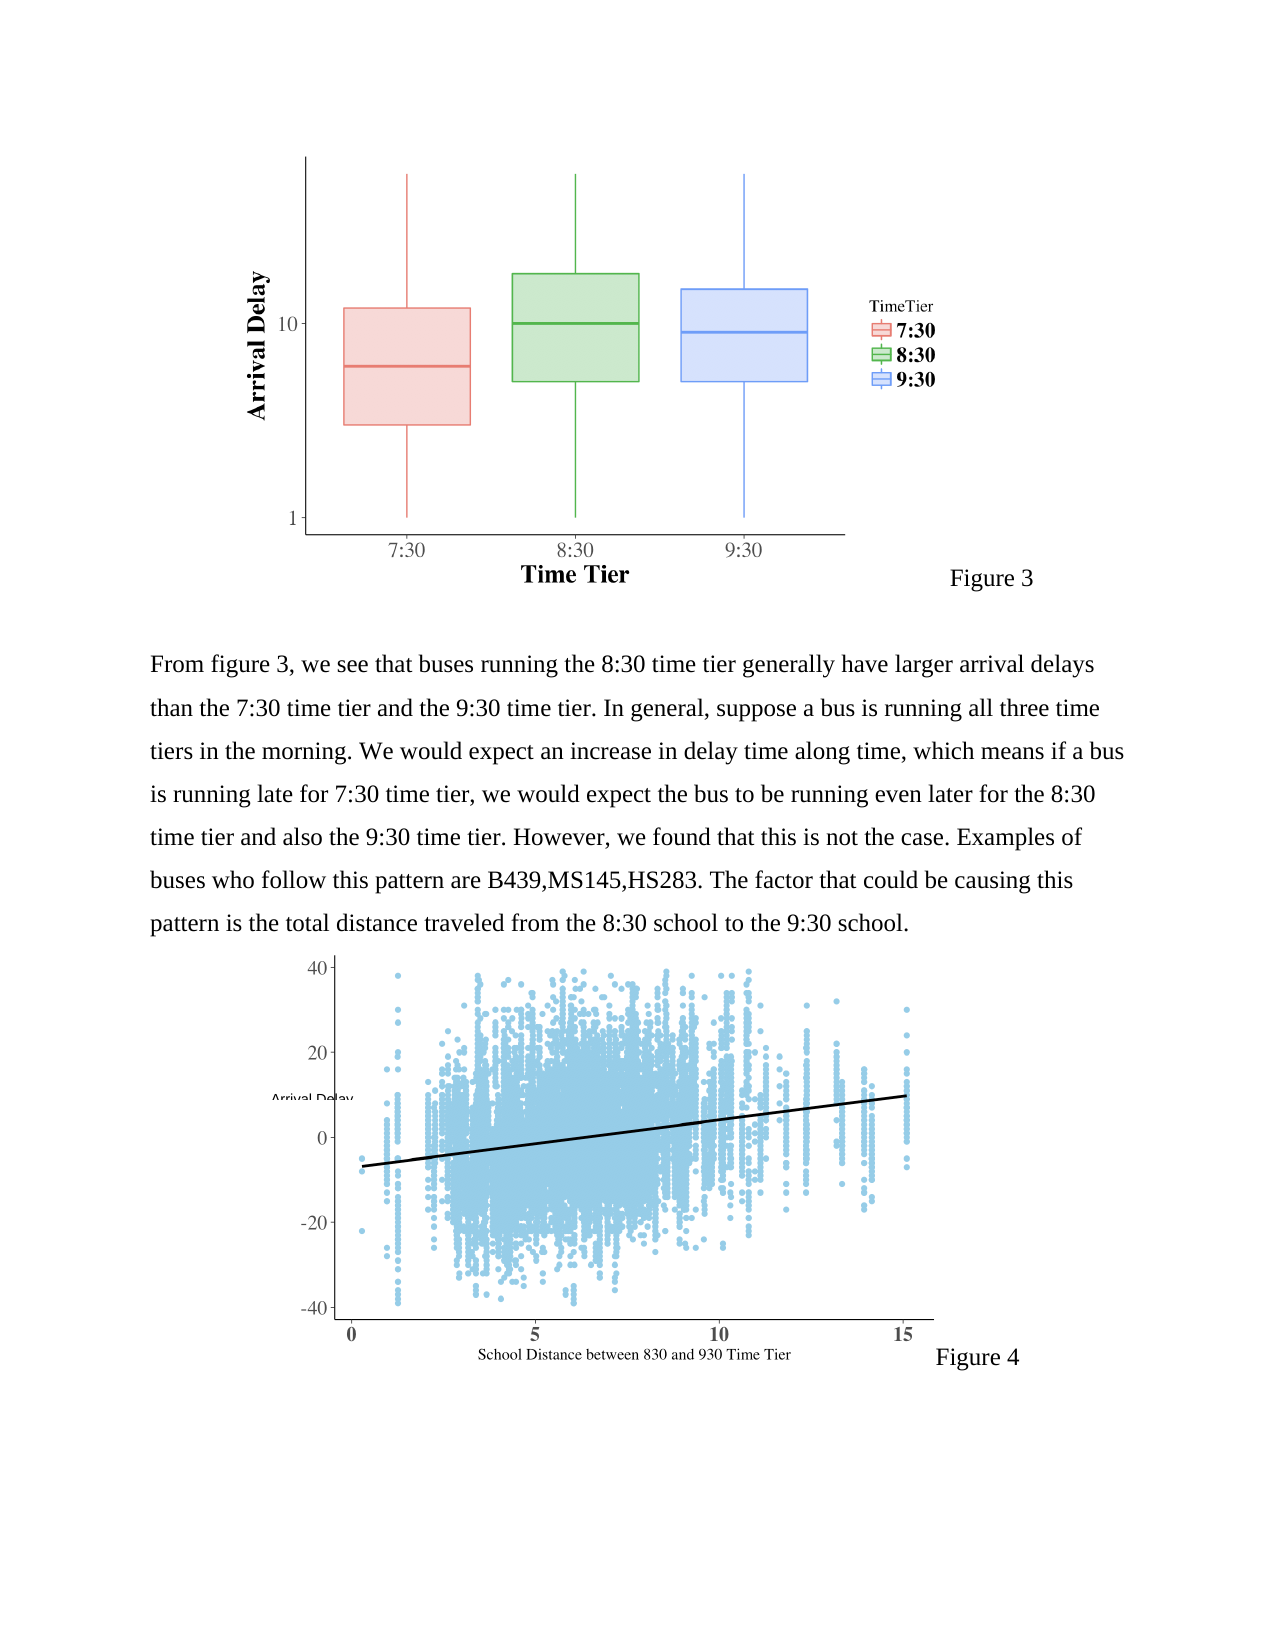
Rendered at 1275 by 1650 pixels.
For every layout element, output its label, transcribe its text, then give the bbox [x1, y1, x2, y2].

picture [241, 150, 950, 587]
text From figure 3, we see that buses running the 8:30 time tier generally have larger arrival delays than the 7:30 time tier and the 9:30 time tier. In general, suppose a bus is running all three time tiers in the morning. We would expect an increase in delay time along time, which means if a bus is running late for 7:30 time tier, we would expect the bus to be running even later for the 8:30 time tier and also the 9:30 time tier. However, we found that this is not the case. Examples of buses who follow this pattern are B439,MS145,HS283. The factor that could be causing this pattern is the total distance traveled from the 8:30 school to the 9:30 school. [150, 649, 1125, 937]
picture [298, 951, 936, 1366]
